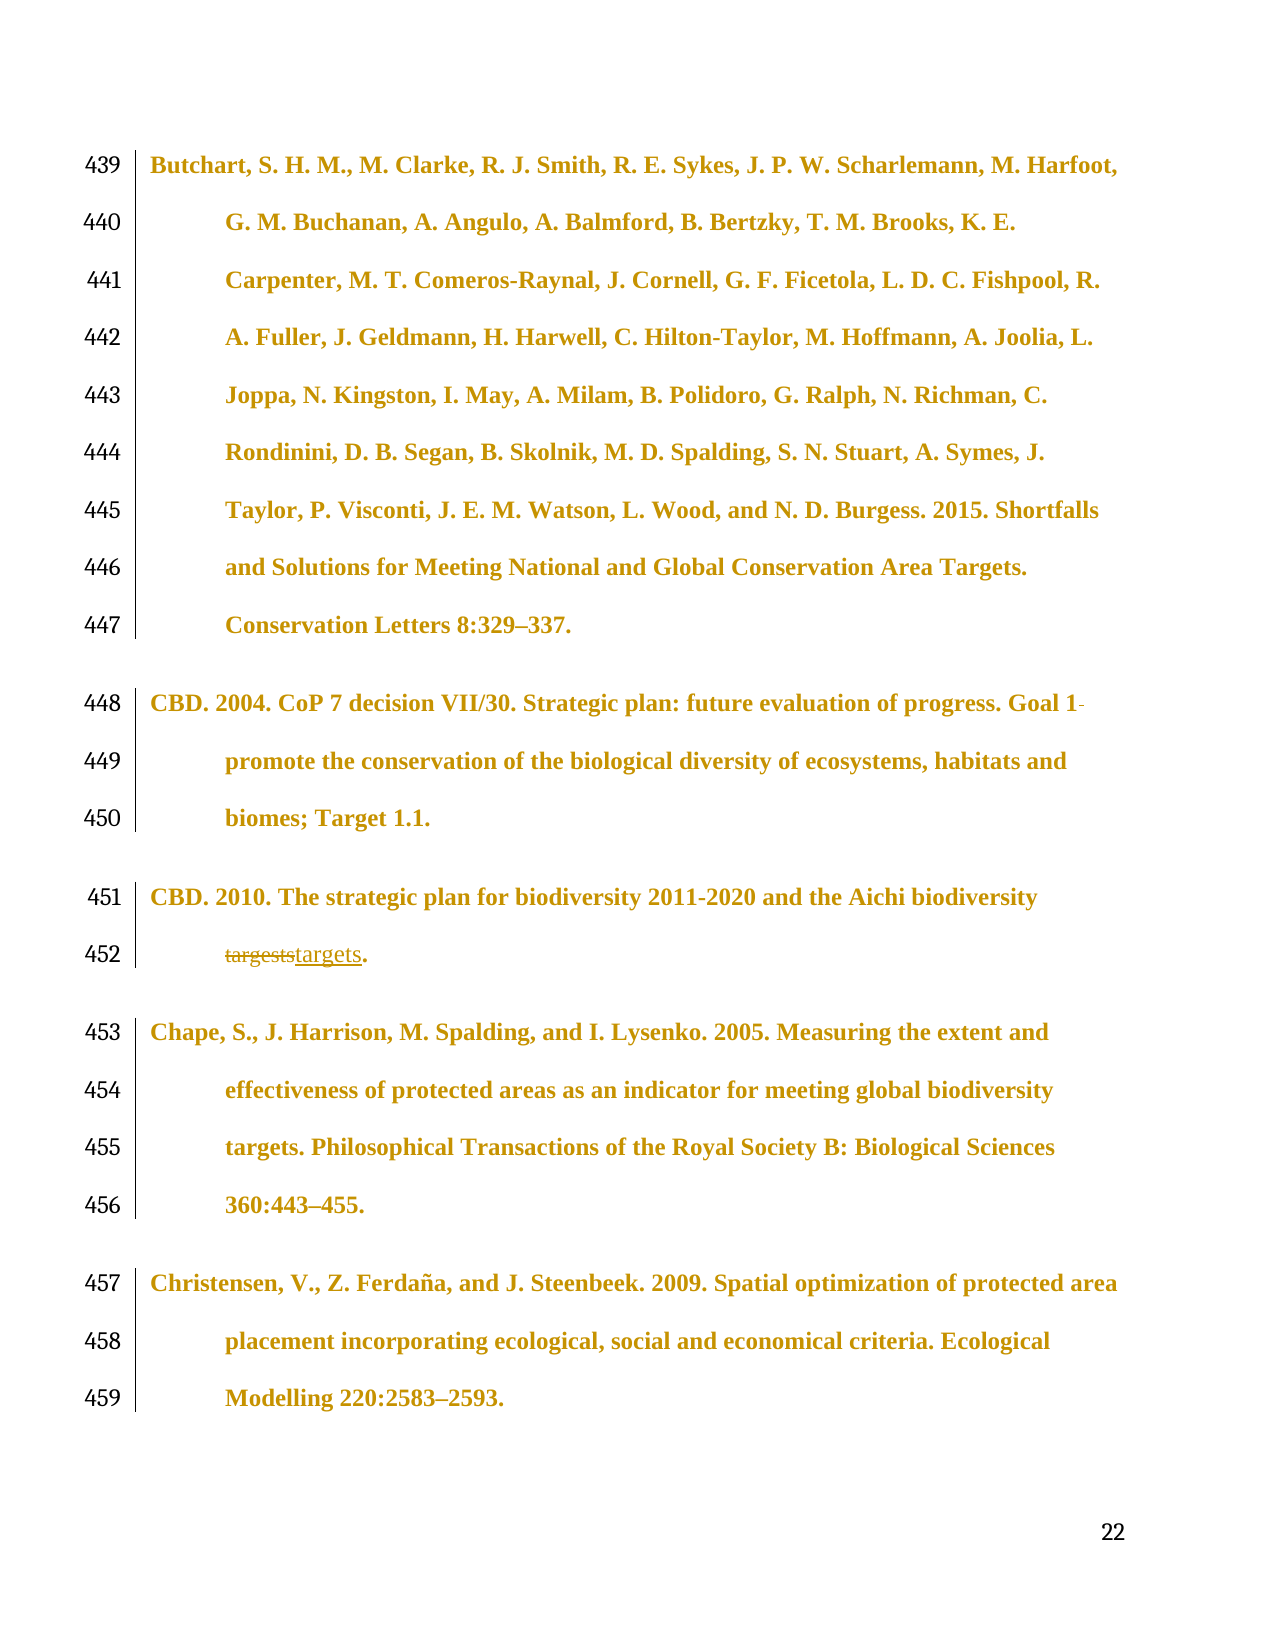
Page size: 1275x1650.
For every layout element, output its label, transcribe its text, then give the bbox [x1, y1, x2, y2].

text CBD. 2010. The strategic plan for biodiversity 2011-2020 and the Aichi biodiversity . [150, 882, 1125, 968]
text CBD. 2004. CoP 7 decision VII/30. Strategic plan: future evaluation of progress. Goal 1 promote the conservation of the biological diversity of ecosystems, habitats and biomes; Target 1.1. [150, 688, 1125, 832]
text Christensen, V., Z. Ferdaña, and J. Steenbeek. 2009. Spatial optimization of protected area placement incorporating ecological, social and economical criteria. Ecological Modelling 220:2583–2593. [150, 1268, 1125, 1412]
text Butchart, S. H. M., M. Clarke, R. J. Smith, R. E. Sykes, J. P. W. Scharlemann, M. Harfoot, G. M. Buchanan, A. Angulo, A. Balmford, B. Bertzky, T. M. Brooks, K. E. Carpenter, M. T. Comeros-Raynal, J. Cornell, G. F. Ficetola, L. D. C. Fishpool, R. A. Fuller, J. Geldmann, H. Harwell, C. Hilton-Taylor, M. Hoffmann, A. Joolia, L. Joppa, N. Kingston, I. May, A. Milam, B. Polidoro, G. Ralph, N. Richman, C. Rondinini, D. B. Segan, B. Skolnik, M. D. Spalding, S. N. Stuart, A. Symes, J. Taylor, P. Visconti, J. E. M. Watson, L. Wood, and N. D. Burgess. 2015. Shortfalls and Solutions for Meeting National and Global Conservation Area Targets. Conservation Letters 8:329–337. [150, 150, 1125, 639]
text Chape, S., J. Harrison, M. Spalding, and I. Lysenko. 2005. Measuring the extent and effectiveness of protected areas as an indicator for meeting global biodiversity targets. Philosophical Transactions of the Royal Society B: Biological Sciences 360:443–455. [150, 1017, 1125, 1219]
